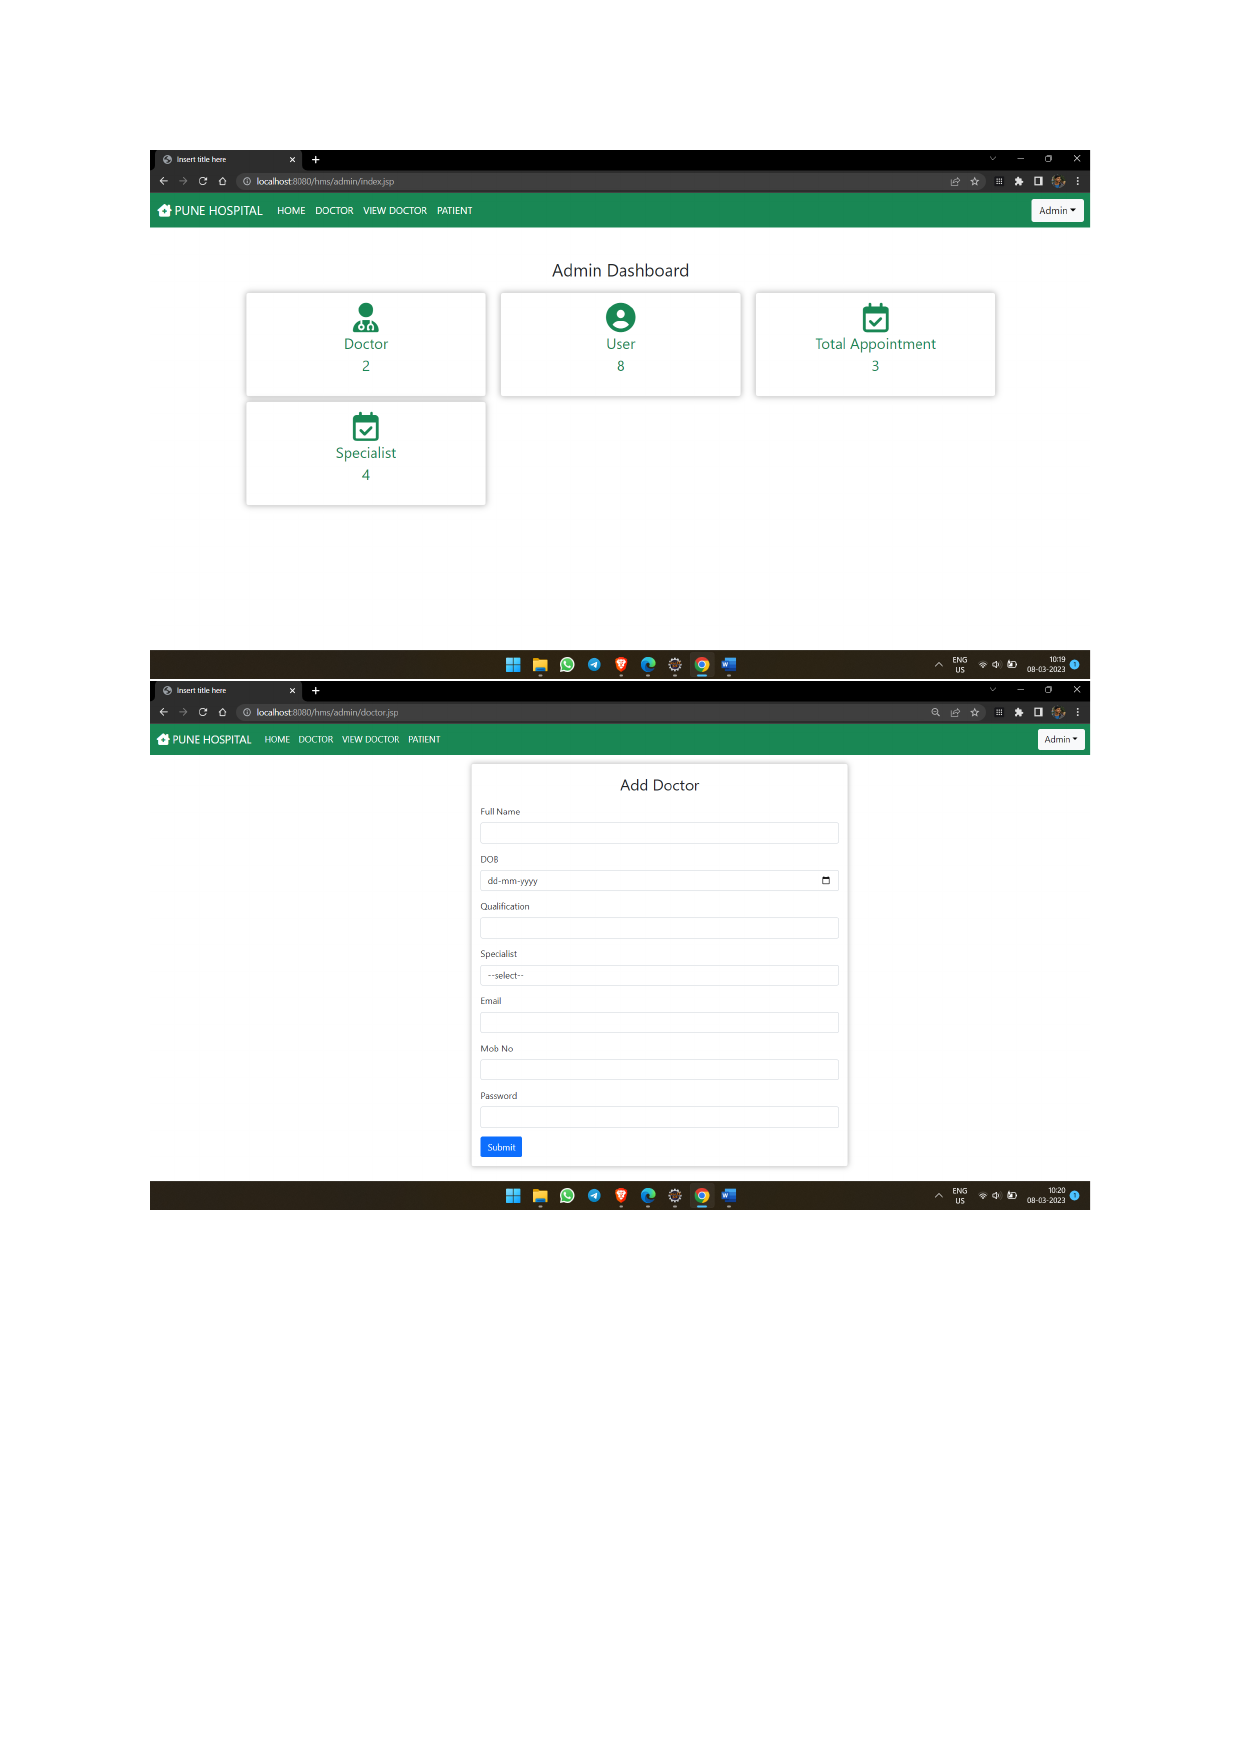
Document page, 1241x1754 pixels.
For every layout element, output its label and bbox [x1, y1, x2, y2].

picture [150, 681, 1091, 1210]
picture [150, 150, 1091, 679]
